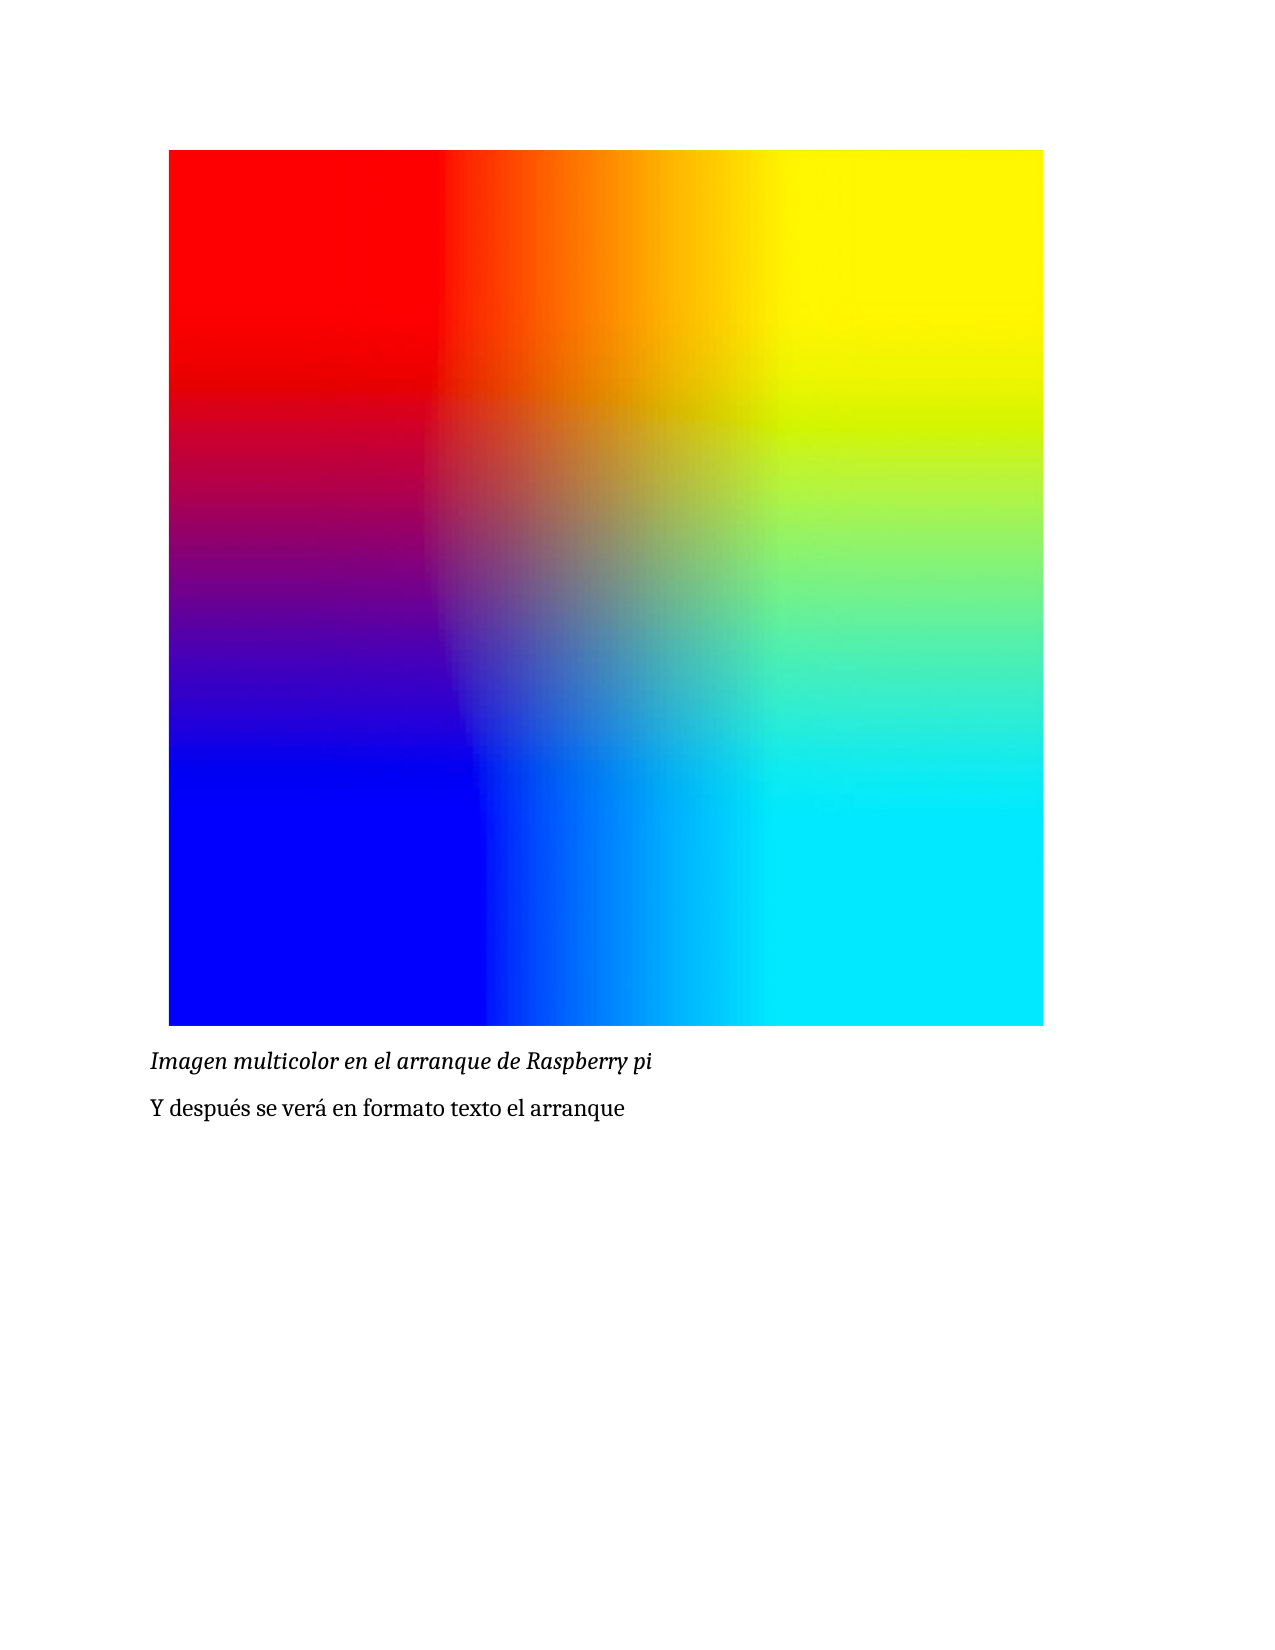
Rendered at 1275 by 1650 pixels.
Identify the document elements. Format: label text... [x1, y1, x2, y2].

text Imagen multicolor en el arranque de Raspberry pi [150, 1047, 1125, 1076]
picture [168, 150, 1044, 1026]
text Y después se verá en formato texto el arranque [150, 1094, 1125, 1123]
